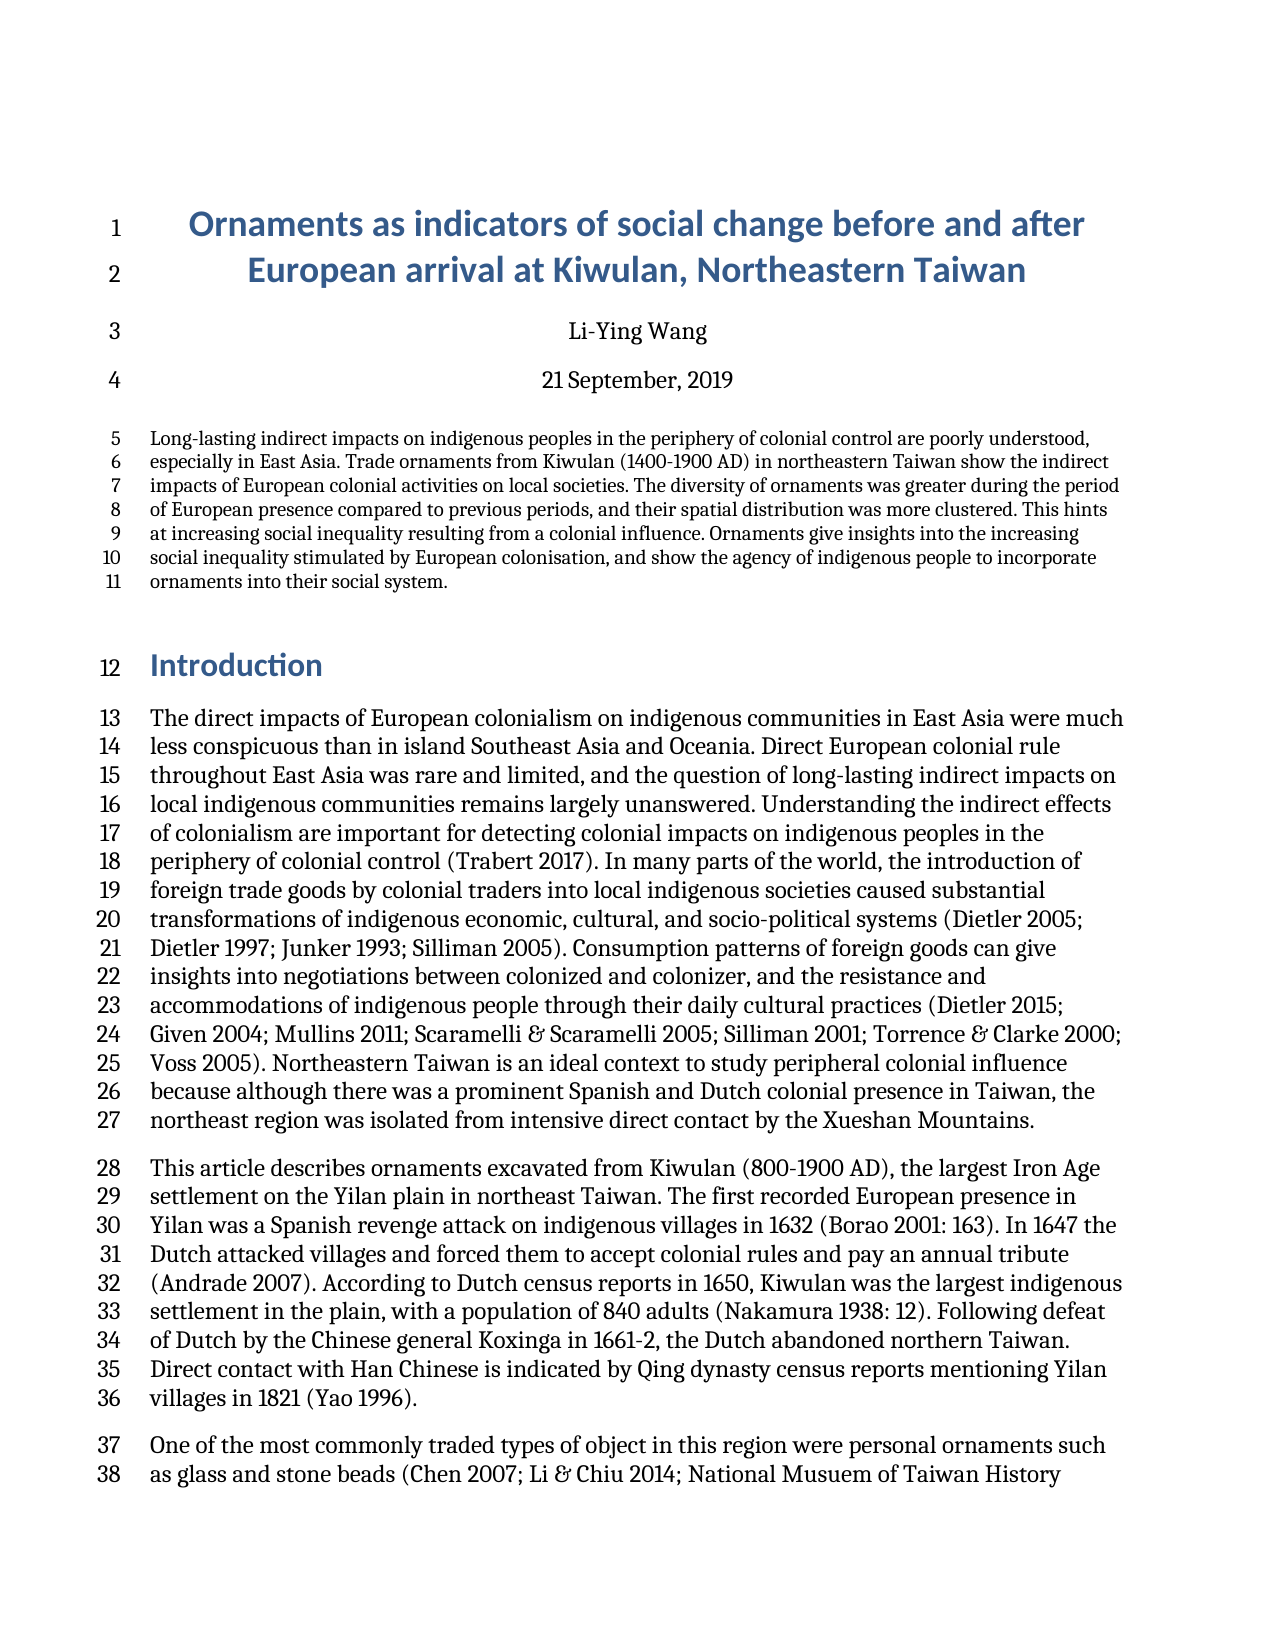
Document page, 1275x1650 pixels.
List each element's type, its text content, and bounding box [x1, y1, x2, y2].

title Ornaments as indicators of social change before and after European arrival at Kiwulan, Northeastern Taiwan [150, 200, 1125, 292]
text Li-Ying Wang [150, 317, 1125, 345]
subtitle Introduction [150, 644, 1125, 685]
text The direct impacts of European colonialism on indigenous communities in East Asia were much less conspicuous than in island Southeast Asia and Oceania. Direct European colonial rule throughout East Asia was rare and limited, and the question of long-lasting indirect impacts on local indigenous communities remains largely unanswered. Understanding the indirect effects of colonialism are important for detecting colonial impacts on indigenous peoples in the periphery of colonial control (Trabert 2017). In many parts of the world, the introduction of foreign trade goods by colonial traders into local indigenous societies caused substantial transformations of indigenous economic, cultural, and socio-political systems (Dietler 2005; Dietler 1997; Junker 1993; Silliman 2005). Consumption patterns of foreign goods can give insights into negotiations between colonized and colonizer, and the resistance and accommodations of indigenous people through their daily cultural practices (Dietler 2015; Given 2004; Mullins 2011; Scaramelli & Scaramelli 2005; Silliman 2001; Torrence & Clarke 2000; Voss 2005). Northeastern Taiwan is an ideal context to study peripheral colonial influence because although there was a prominent Spanish and Dutch colonial presence in Taiwan, the northeast region was isolated from intensive direct contact by the Xueshan Mountains. [150, 703, 1125, 1135]
text 21 September, 2019 [150, 366, 1125, 395]
text Long-lasting indirect impacts on indigenous peoples in the periphery of colonial control are poorly understood, especially in East Asia. Trade ornaments from Kiwulan (1400-1900 AD) in northeastern Taiwan show the indirect impacts of European colonial activities on local societies. The diversity of ornaments was greater during the period of European presence compared to previous periods, and their spatial distribution was more clustered. This hints at increasing social inequality resulting from a colonial influence. Ornaments give insights into the increasing social inequality stimulated by European colonisation, and show the agency of indigenous people to incorporate ornaments into their social system. [150, 426, 1125, 594]
text This article describes ornaments excavated from Kiwulan (800-1900 AD), the largest Iron Age settlement on the Yilan plain in northeast Taiwan. The first recorded European presence in Yilan was a Spanish revenge attack on indigenous villages in 1632 (Borao 2001: 163). In 1647 the Dutch attacked villages and forced them to accept colonial rules and pay an annual tribute (Andrade 2007). According to Dutch census reports in 1650, Kiwulan was the largest indigenous settlement in the plain, with a population of 840 adults (Nakamura 1938: 12). Following defeat of Dutch by the Chinese general Koxinga in 1661-2, the Dutch abandoned northern Taiwan. Direct contact with Han Chinese is indicated by Qing dynasty census reports mentioning Yilan villages in 1821 (Yao 1996). [150, 1153, 1125, 1412]
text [150, 1431, 1125, 1488]
